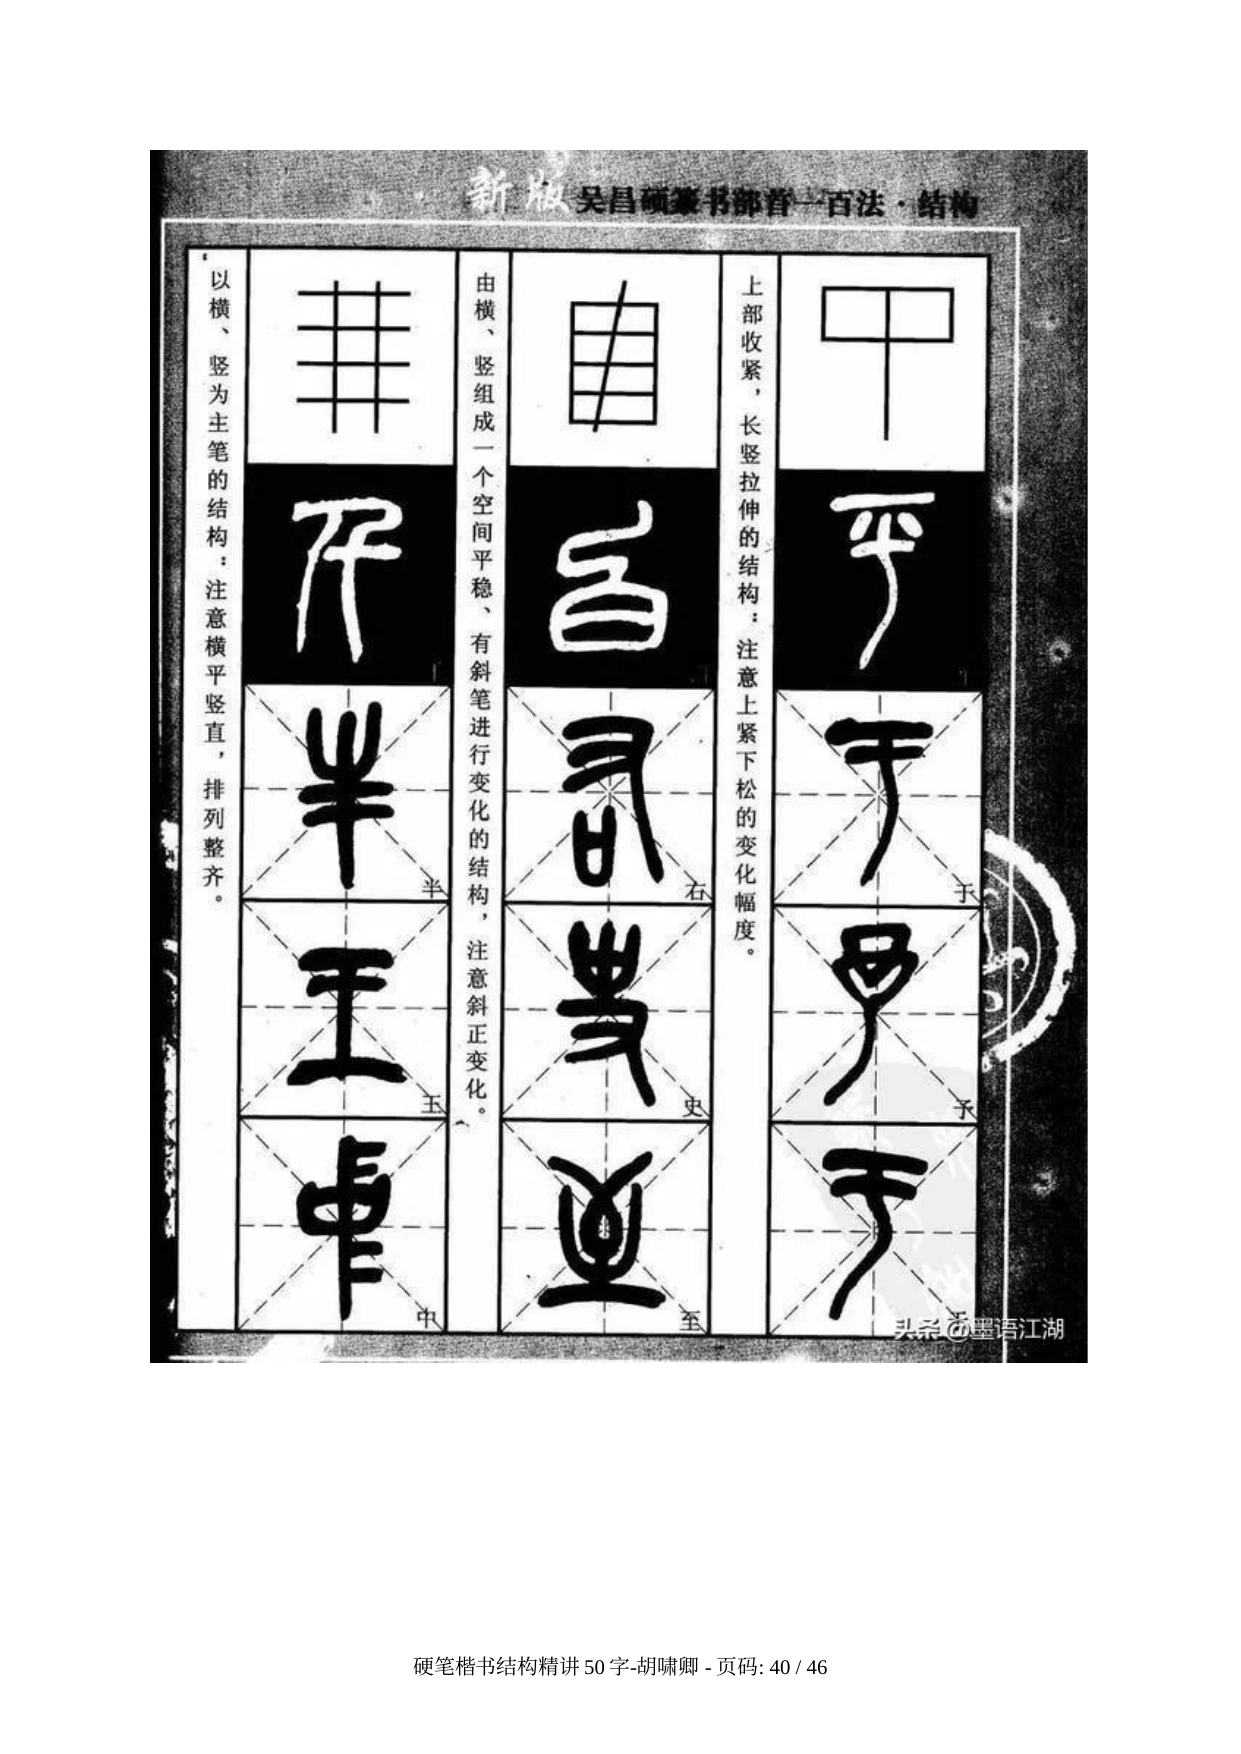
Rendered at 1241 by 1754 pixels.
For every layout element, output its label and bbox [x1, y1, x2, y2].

picture [150, 150, 1088, 1363]
